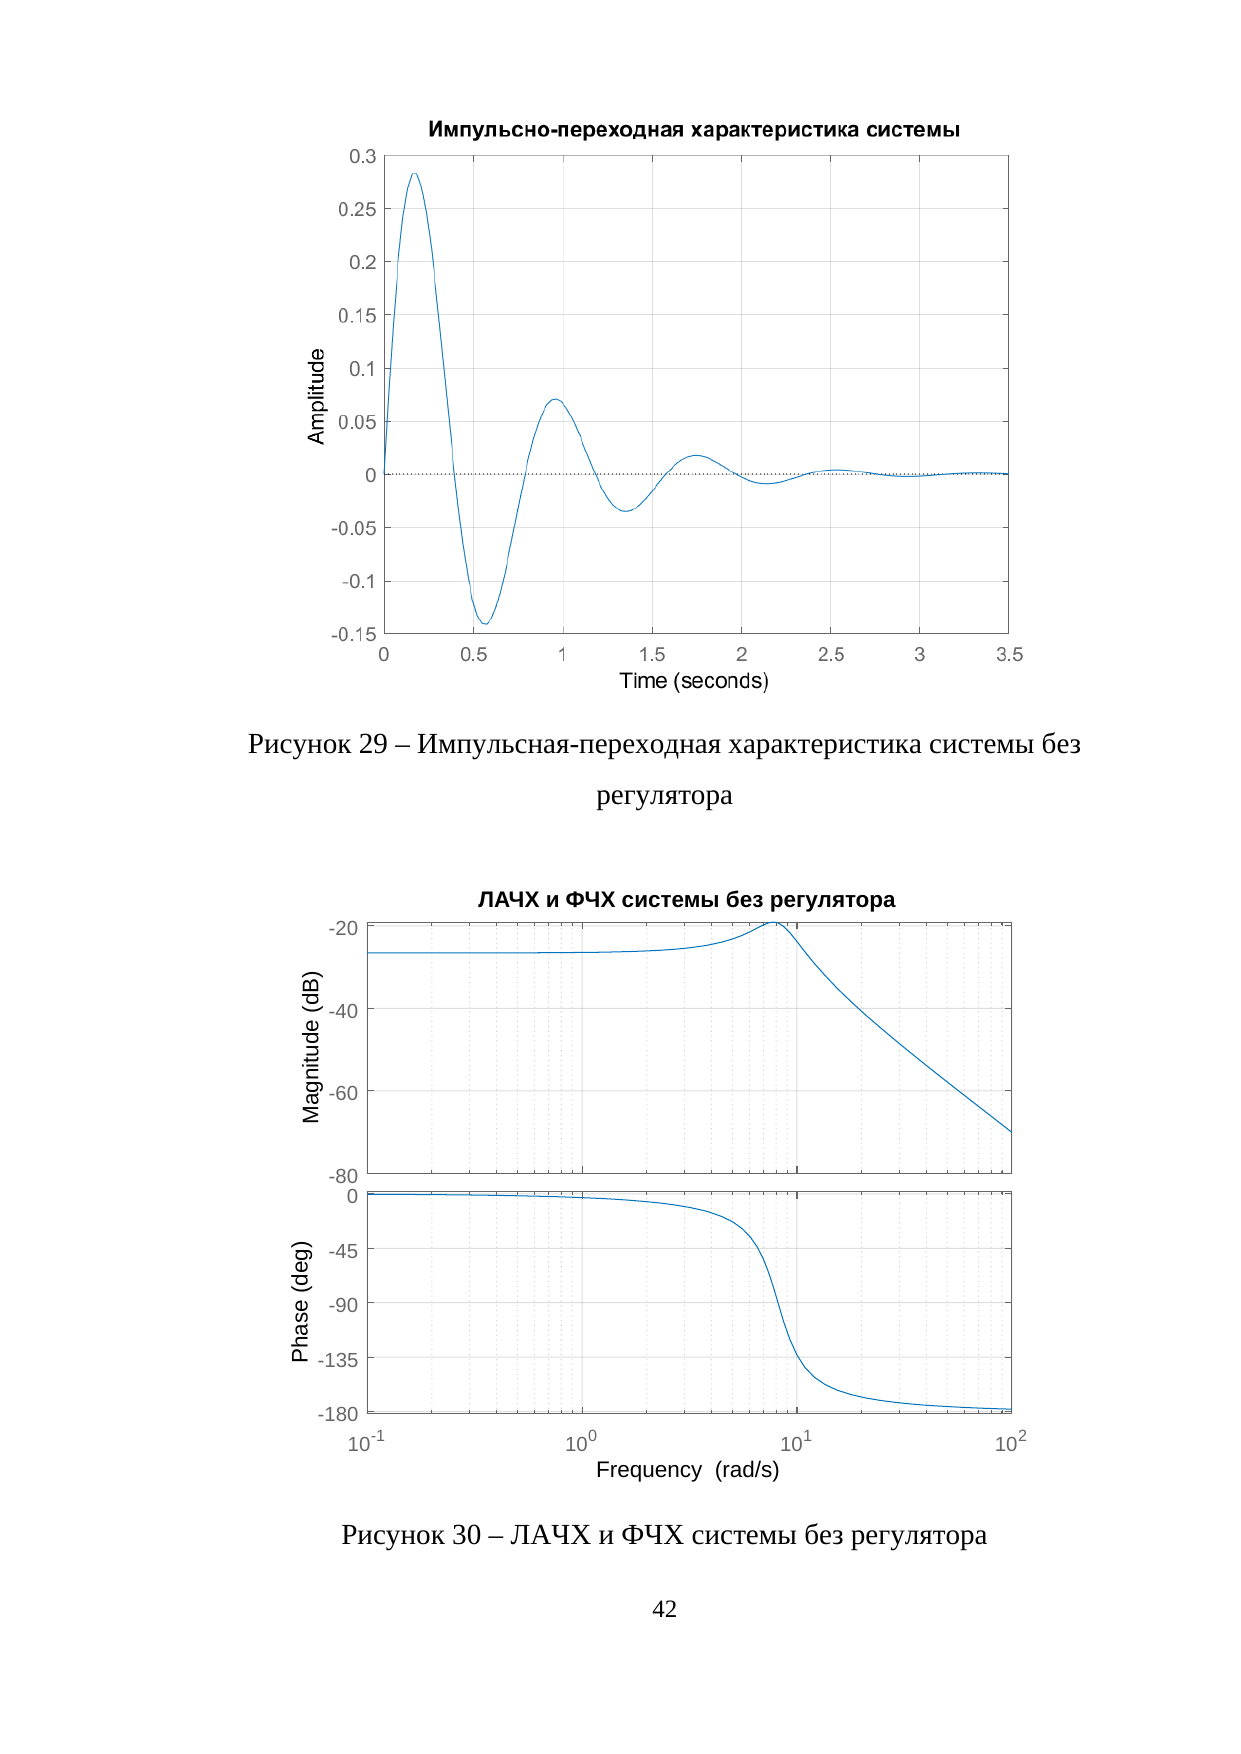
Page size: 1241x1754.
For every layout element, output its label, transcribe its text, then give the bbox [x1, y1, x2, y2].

text Рисунок 29 – Импульсная-переходная характеристика системы без регулятора [177, 727, 1152, 811]
text Рисунок 30 – ЛАЧХ и ФЧХ системы без регулятора [177, 1517, 1152, 1550]
picture [305, 118, 1024, 694]
